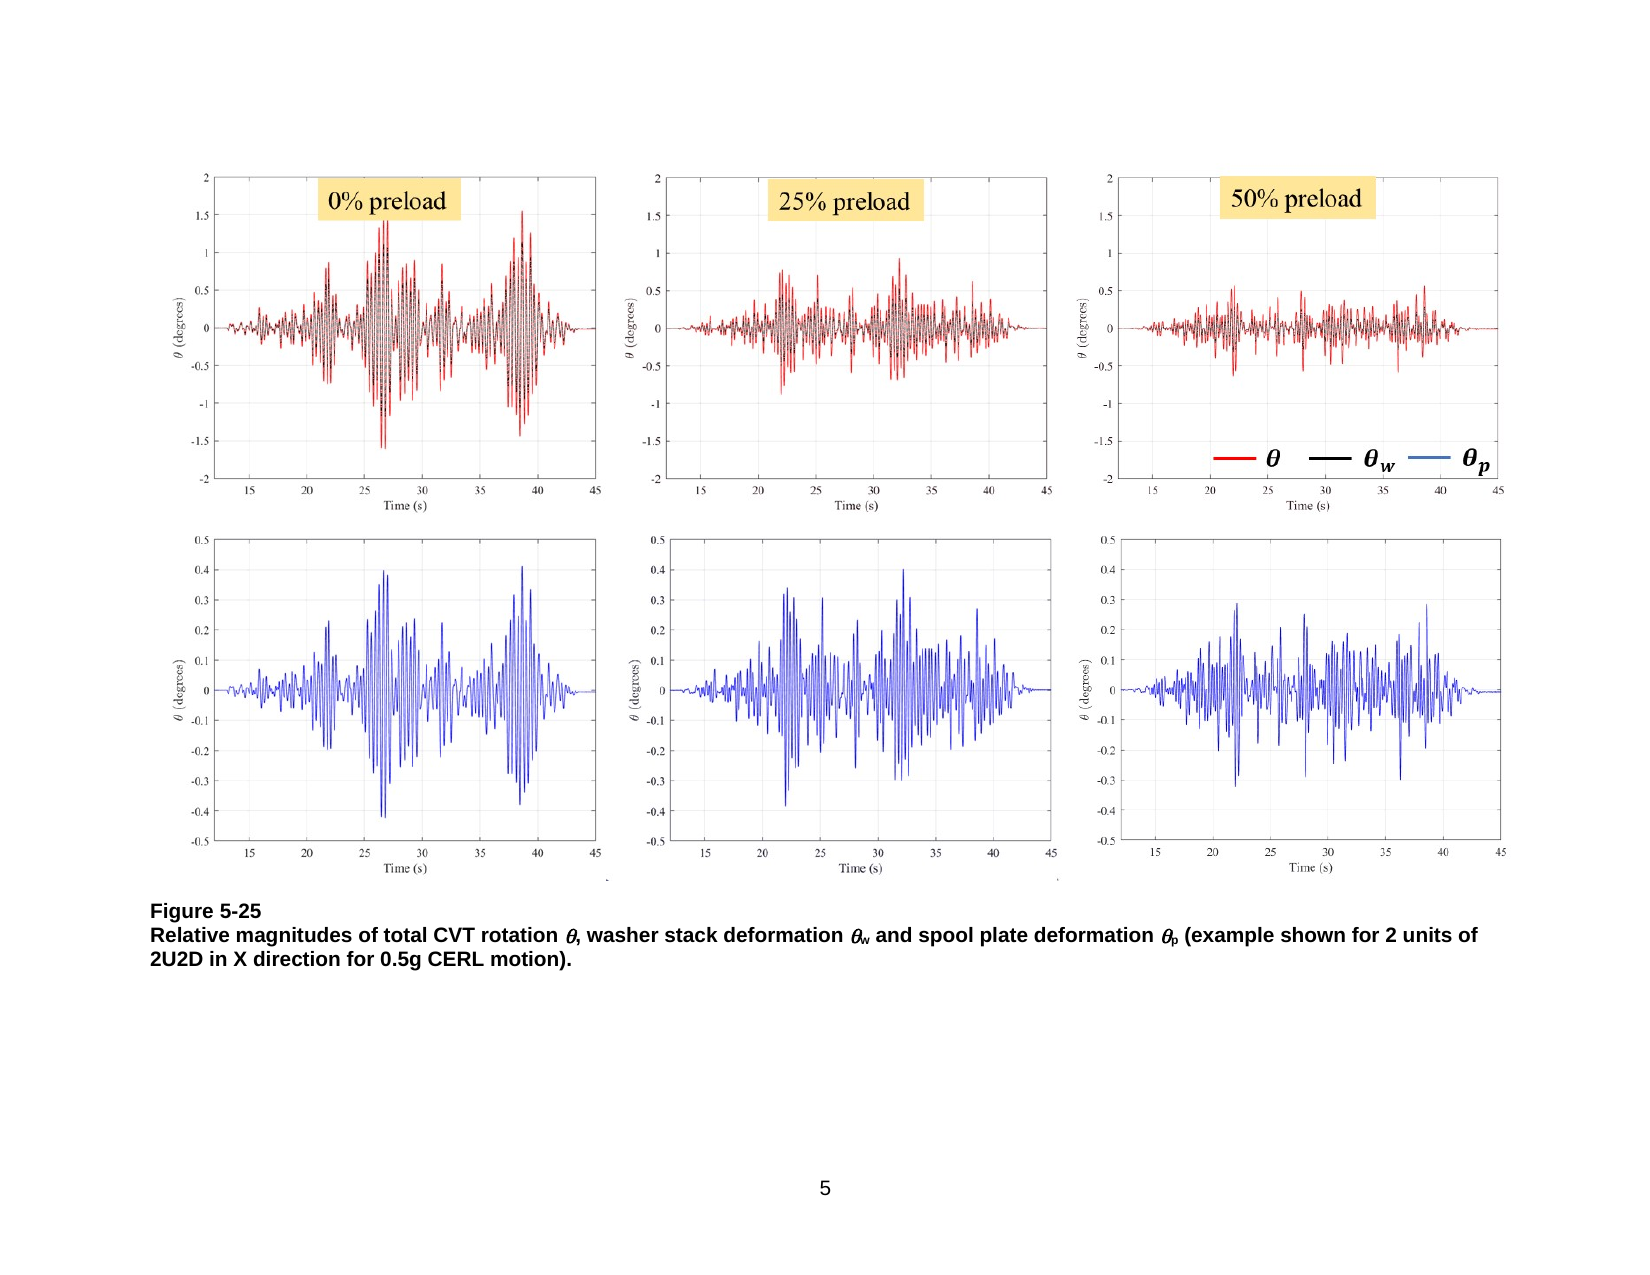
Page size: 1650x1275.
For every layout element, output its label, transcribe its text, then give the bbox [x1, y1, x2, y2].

picture [150, 150, 1547, 881]
